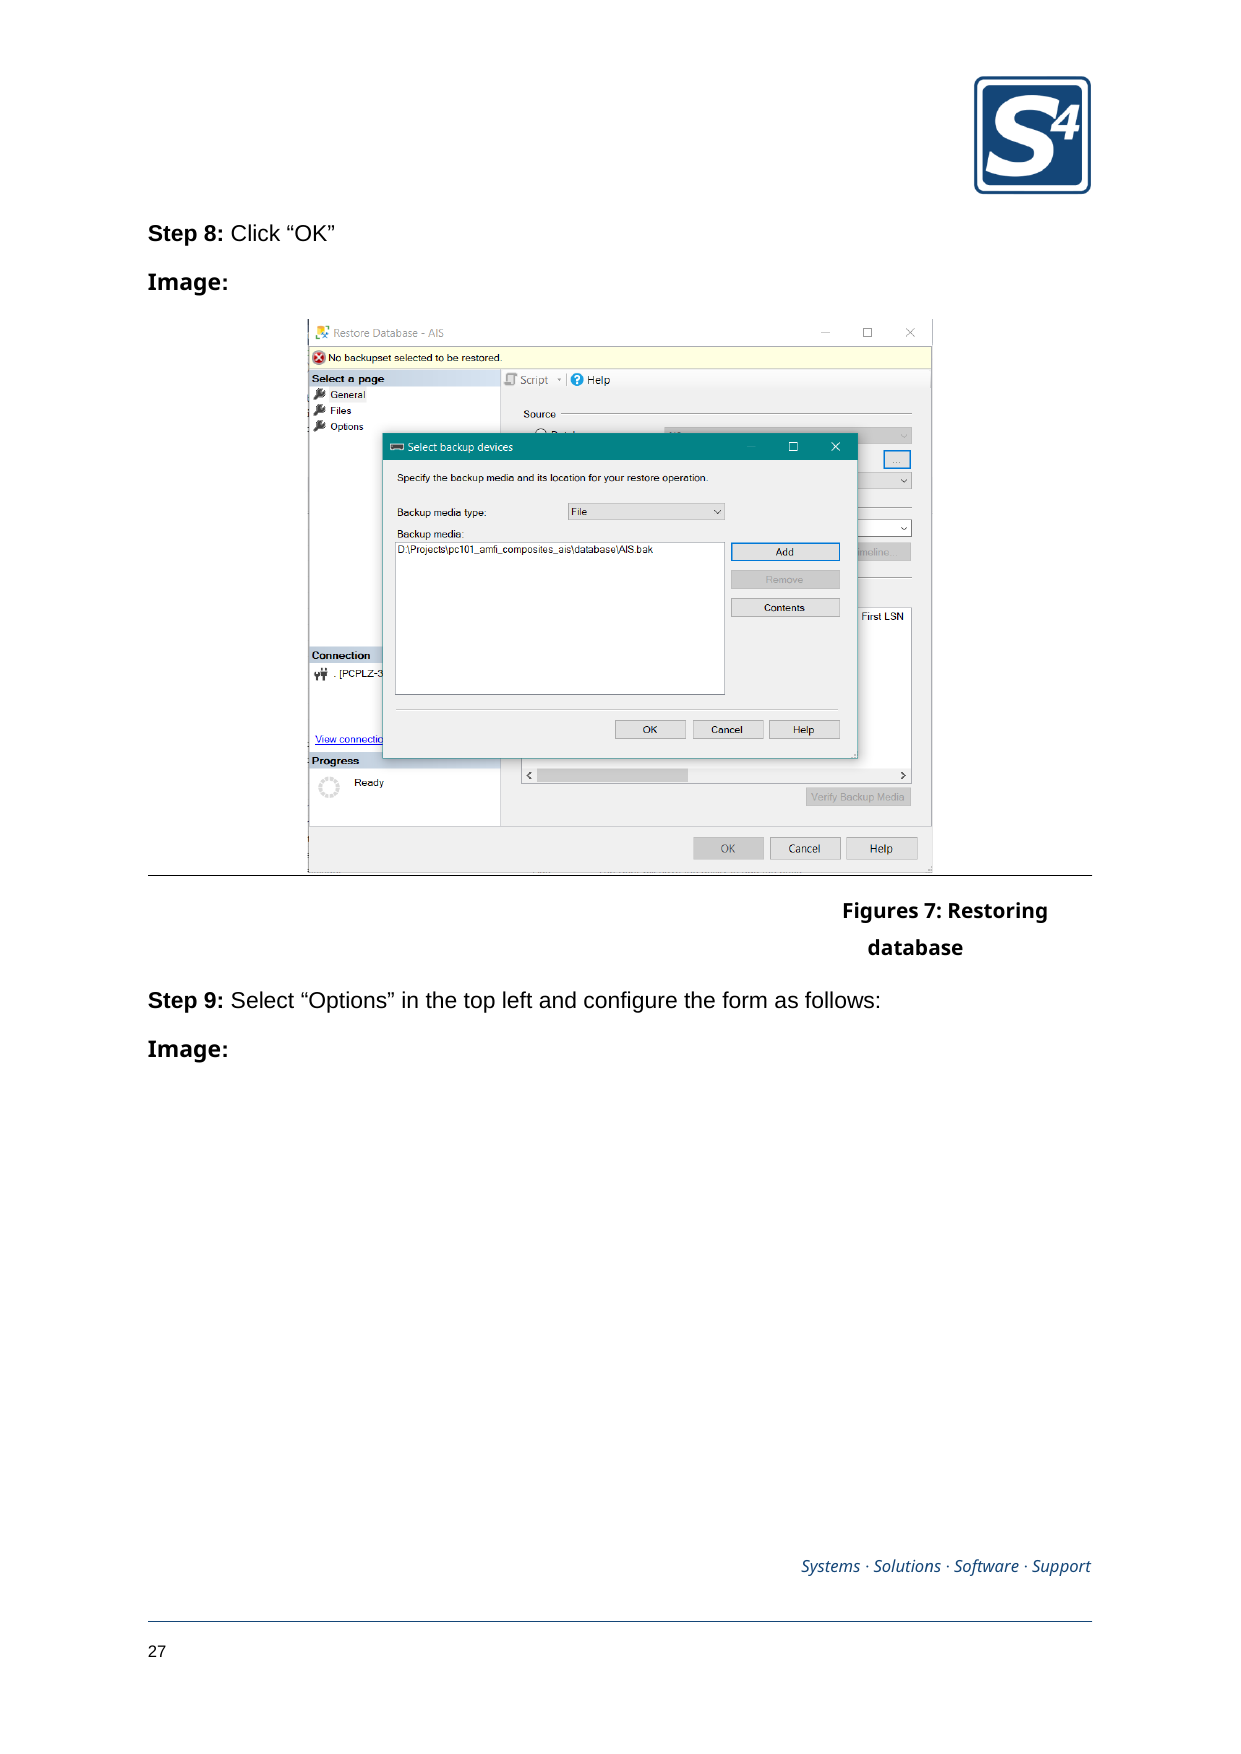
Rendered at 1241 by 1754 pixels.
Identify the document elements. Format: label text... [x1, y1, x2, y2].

text Image: [148, 266, 1092, 298]
text Step 9: Select “Options” in the top left and configure the form as follows: [148, 987, 1092, 1013]
text Figures 7: Restoring database [738, 896, 1092, 962]
picture [307, 319, 933, 873]
picture [972, 75, 1093, 196]
text Image: [148, 1033, 1092, 1064]
text Step 8: Click “OK” [148, 220, 1092, 246]
